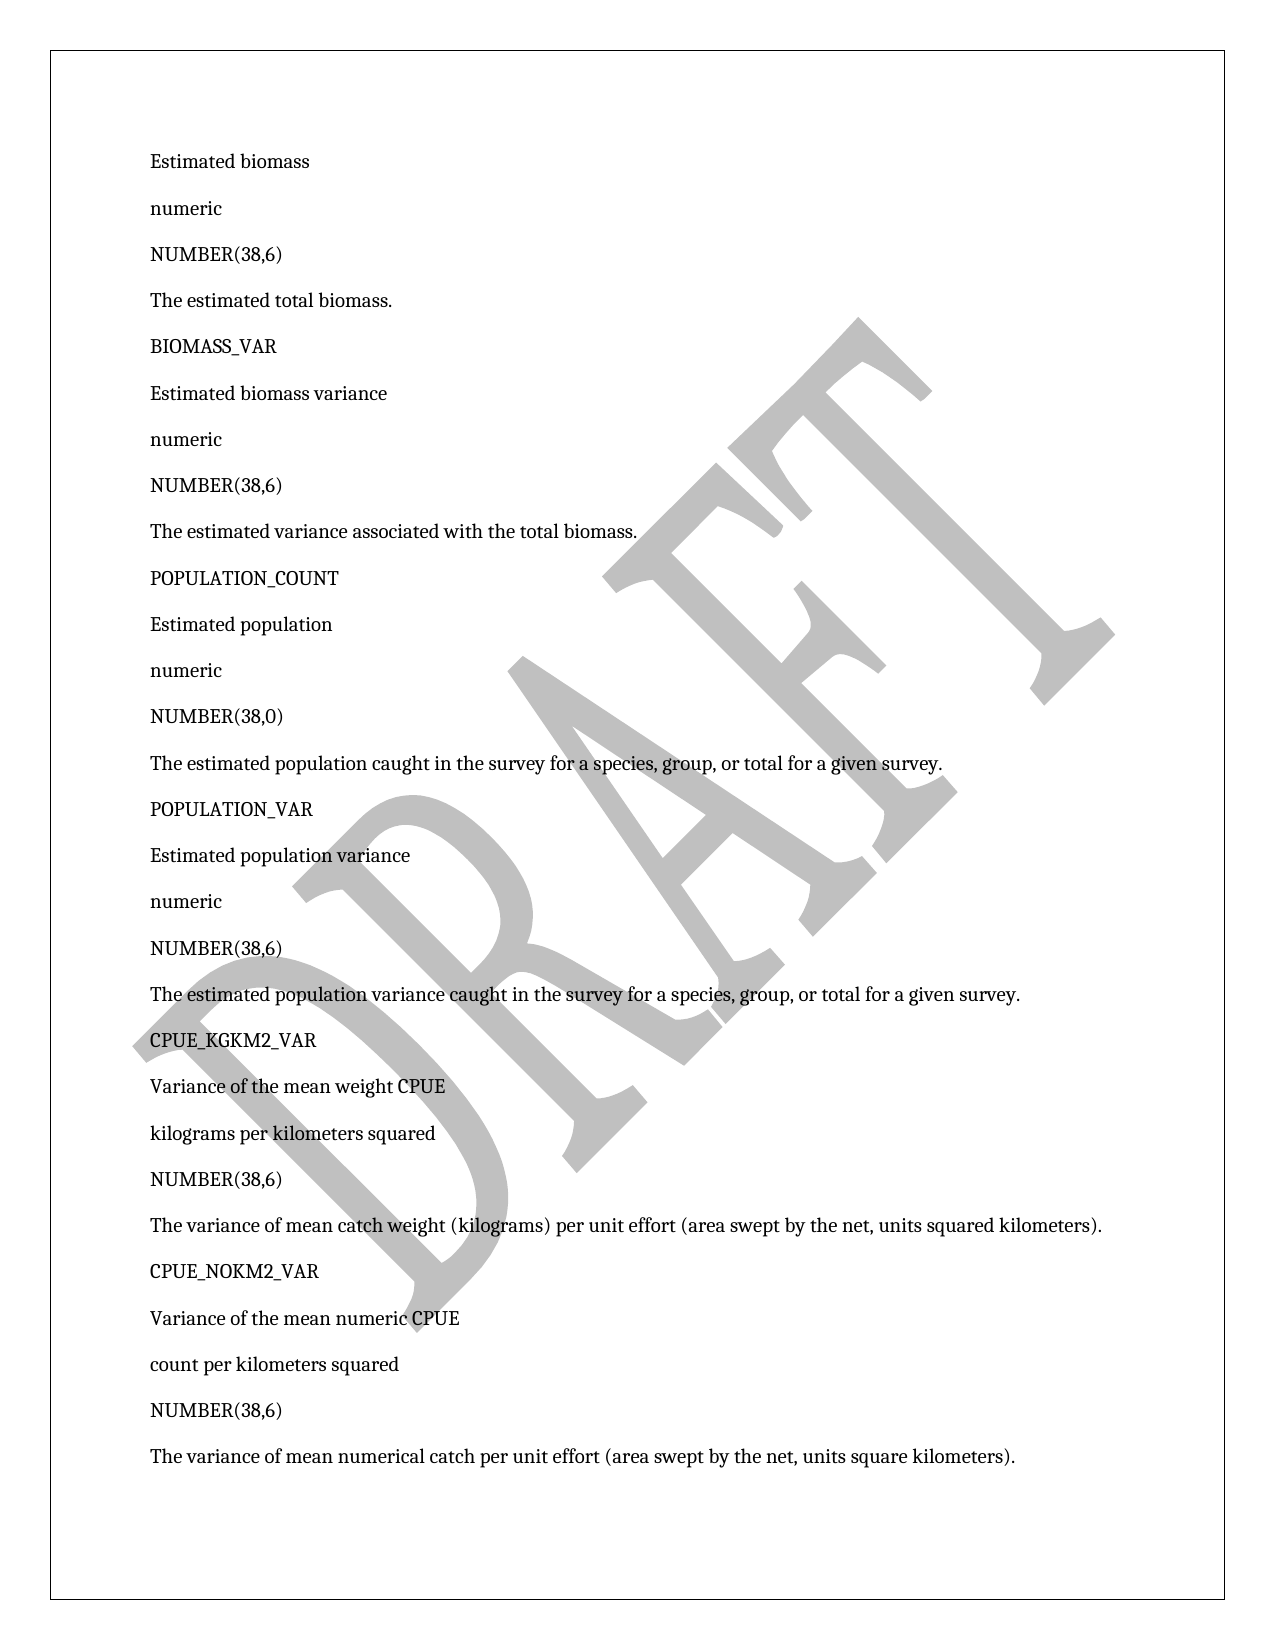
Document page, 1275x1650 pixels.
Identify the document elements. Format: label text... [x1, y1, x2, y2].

text The estimated total biomass. [150, 289, 1125, 313]
text POPULATION_COUNT [150, 566, 1125, 590]
text The variance of mean numerical catch per unit effort (area swept by the net, units square kilometers). [150, 1445, 1125, 1469]
text NUMBER(38,6) [150, 936, 1125, 960]
text numeric [150, 196, 1125, 220]
text numeric [150, 659, 1125, 683]
text CPUE_KGKM2_VAR [150, 1029, 1125, 1053]
text NUMBER(38,6) [150, 242, 1125, 266]
text The estimated population caught in the survey for a species, group, or total for a given survey. [150, 751, 1125, 775]
text NUMBER(38,0) [150, 705, 1125, 729]
text numeric [150, 427, 1125, 451]
text NUMBER(38,6) [150, 474, 1125, 498]
text The estimated population variance caught in the survey for a species, group, or total for a given survey. [150, 982, 1125, 1006]
text The variance of mean catch weight (kilograms) per unit effort (area swept by the net, units squared kilometers). [150, 1214, 1125, 1238]
text POPULATION_VAR [150, 797, 1125, 821]
text Variance of the mean numeric CPUE [150, 1306, 1125, 1330]
text CPUE_NOKM2_VAR [150, 1260, 1125, 1284]
text NUMBER(38,6) [150, 1399, 1125, 1423]
text BIOMASS_VAR [150, 335, 1125, 359]
text numeric [150, 890, 1125, 914]
text Estimated population variance [150, 844, 1125, 868]
text kilograms per kilometers squared [150, 1121, 1125, 1145]
text Estimated biomass variance [150, 381, 1125, 405]
text The estimated variance associated with the total biomass. [150, 520, 1125, 544]
text Estimated population [150, 612, 1125, 636]
text Estimated biomass [150, 150, 1125, 174]
text NUMBER(38,6) [150, 1167, 1125, 1191]
text count per kilometers squared [150, 1352, 1125, 1376]
text Variance of the mean weight CPUE [150, 1075, 1125, 1099]
